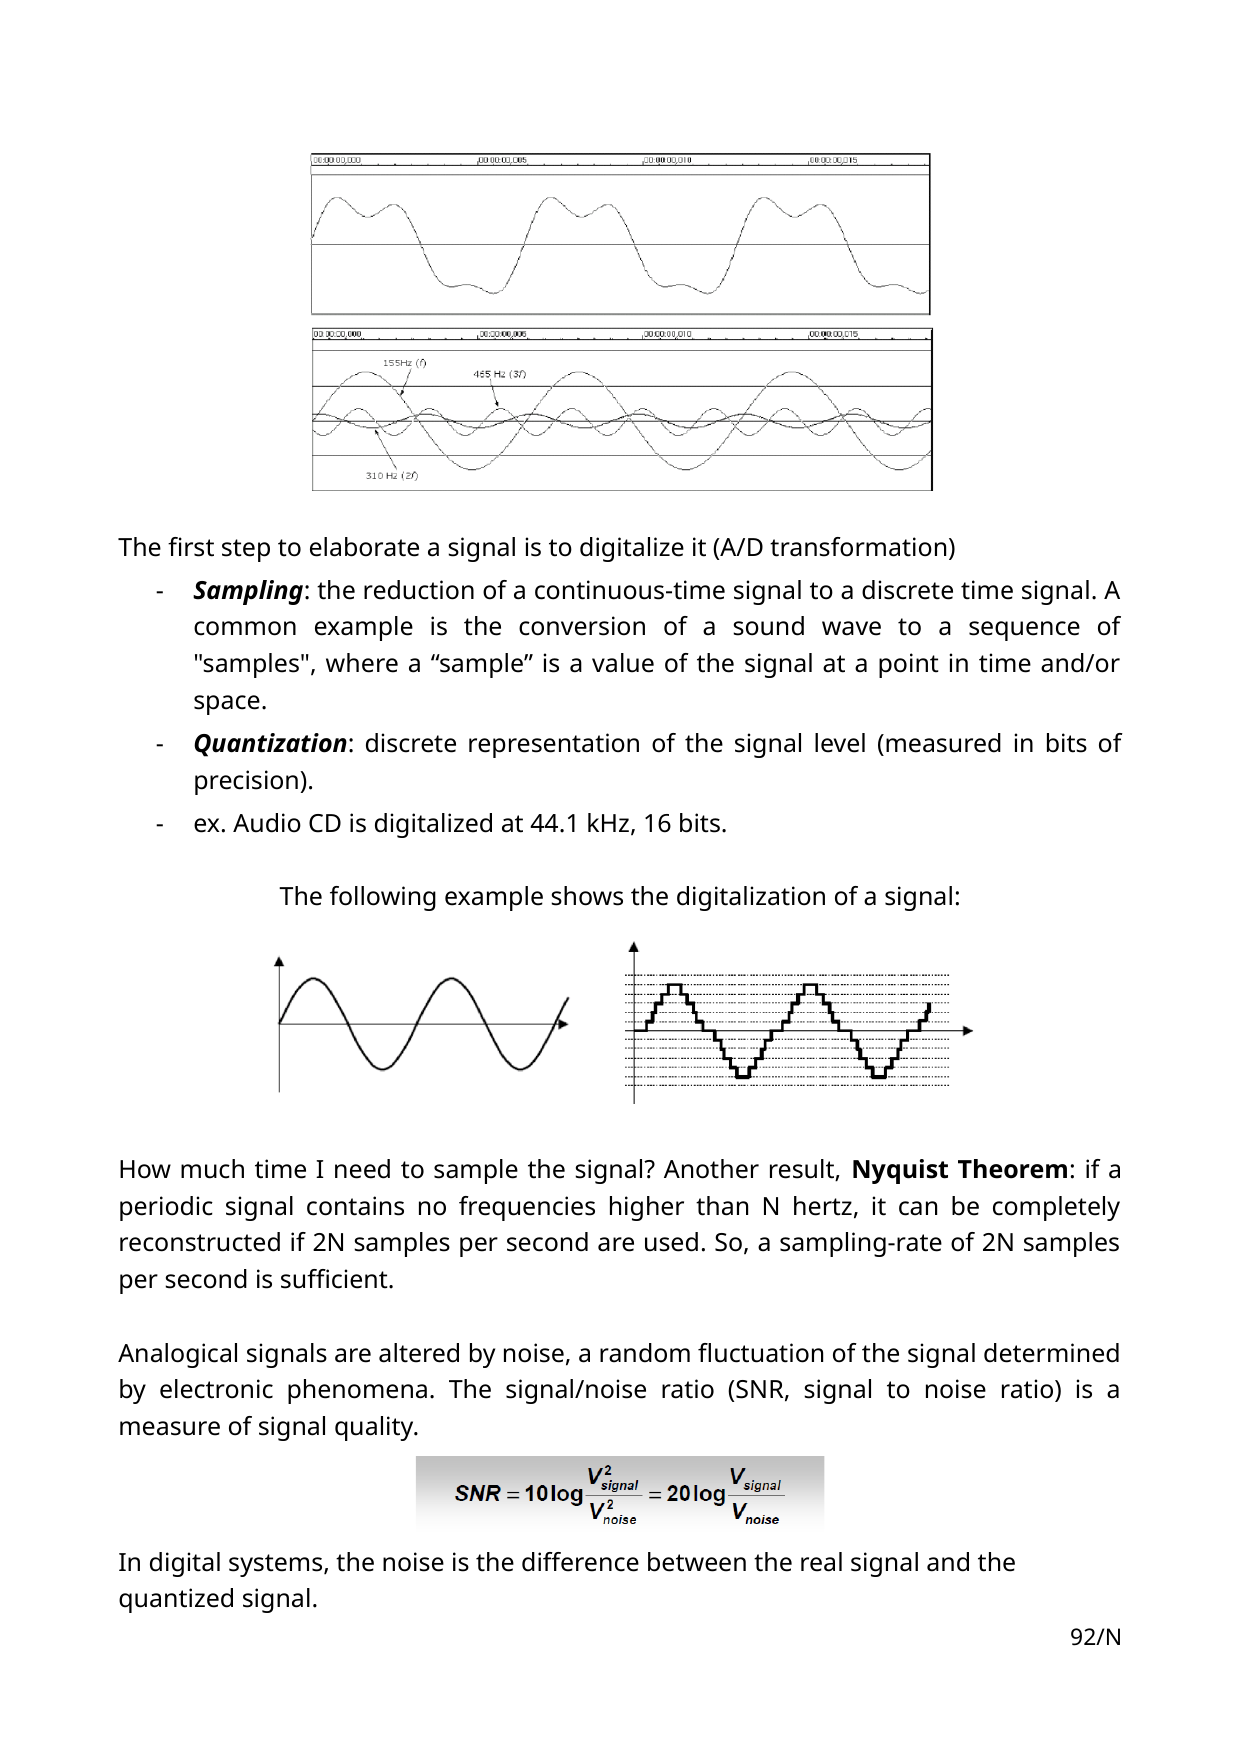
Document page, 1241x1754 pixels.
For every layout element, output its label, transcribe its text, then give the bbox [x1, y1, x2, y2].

text The first step to elaborate a signal is to digitalize it (A/D transformation) [118, 529, 1122, 563]
picture [302, 147, 938, 491]
text Analogical signals are altered by noise, a random fluctuation of the signal determined by electronic phenomena. The signal/noise ratio (SNR, signal to noise ratio) is a measure of signal quality. [118, 1335, 1122, 1443]
picture [415, 1456, 825, 1532]
text How much time I need to sample the signal? Another result, Nyquist Theorem: if a periodic signal contains no frequencies higher than N hertz, it can be completely reconstructed if 2N samples per second are used. So, a sampling-rate of 2N samples per second is sufficient. [118, 1151, 1122, 1296]
list ex. Audio CD is digitalized at 44.1 kHz, 16 bits. [156, 805, 1122, 839]
text The following example shows the digitalization of a signal: [118, 879, 1122, 913]
list Sampling: the reduction of a continuous-time signal to a discrete time signal. A common example is the conversion of a sound wave to a sequence of "samples", where a “sample” is a value of the signal at a point in time and/or space. [156, 572, 1122, 717]
text In digital systems, the noise is the difference between the real signal and the quantized signal. [118, 1544, 1122, 1615]
list Quantization: discrete representation of the signal level (measured in bits of precision). [156, 726, 1122, 796]
picture [256, 926, 984, 1113]
